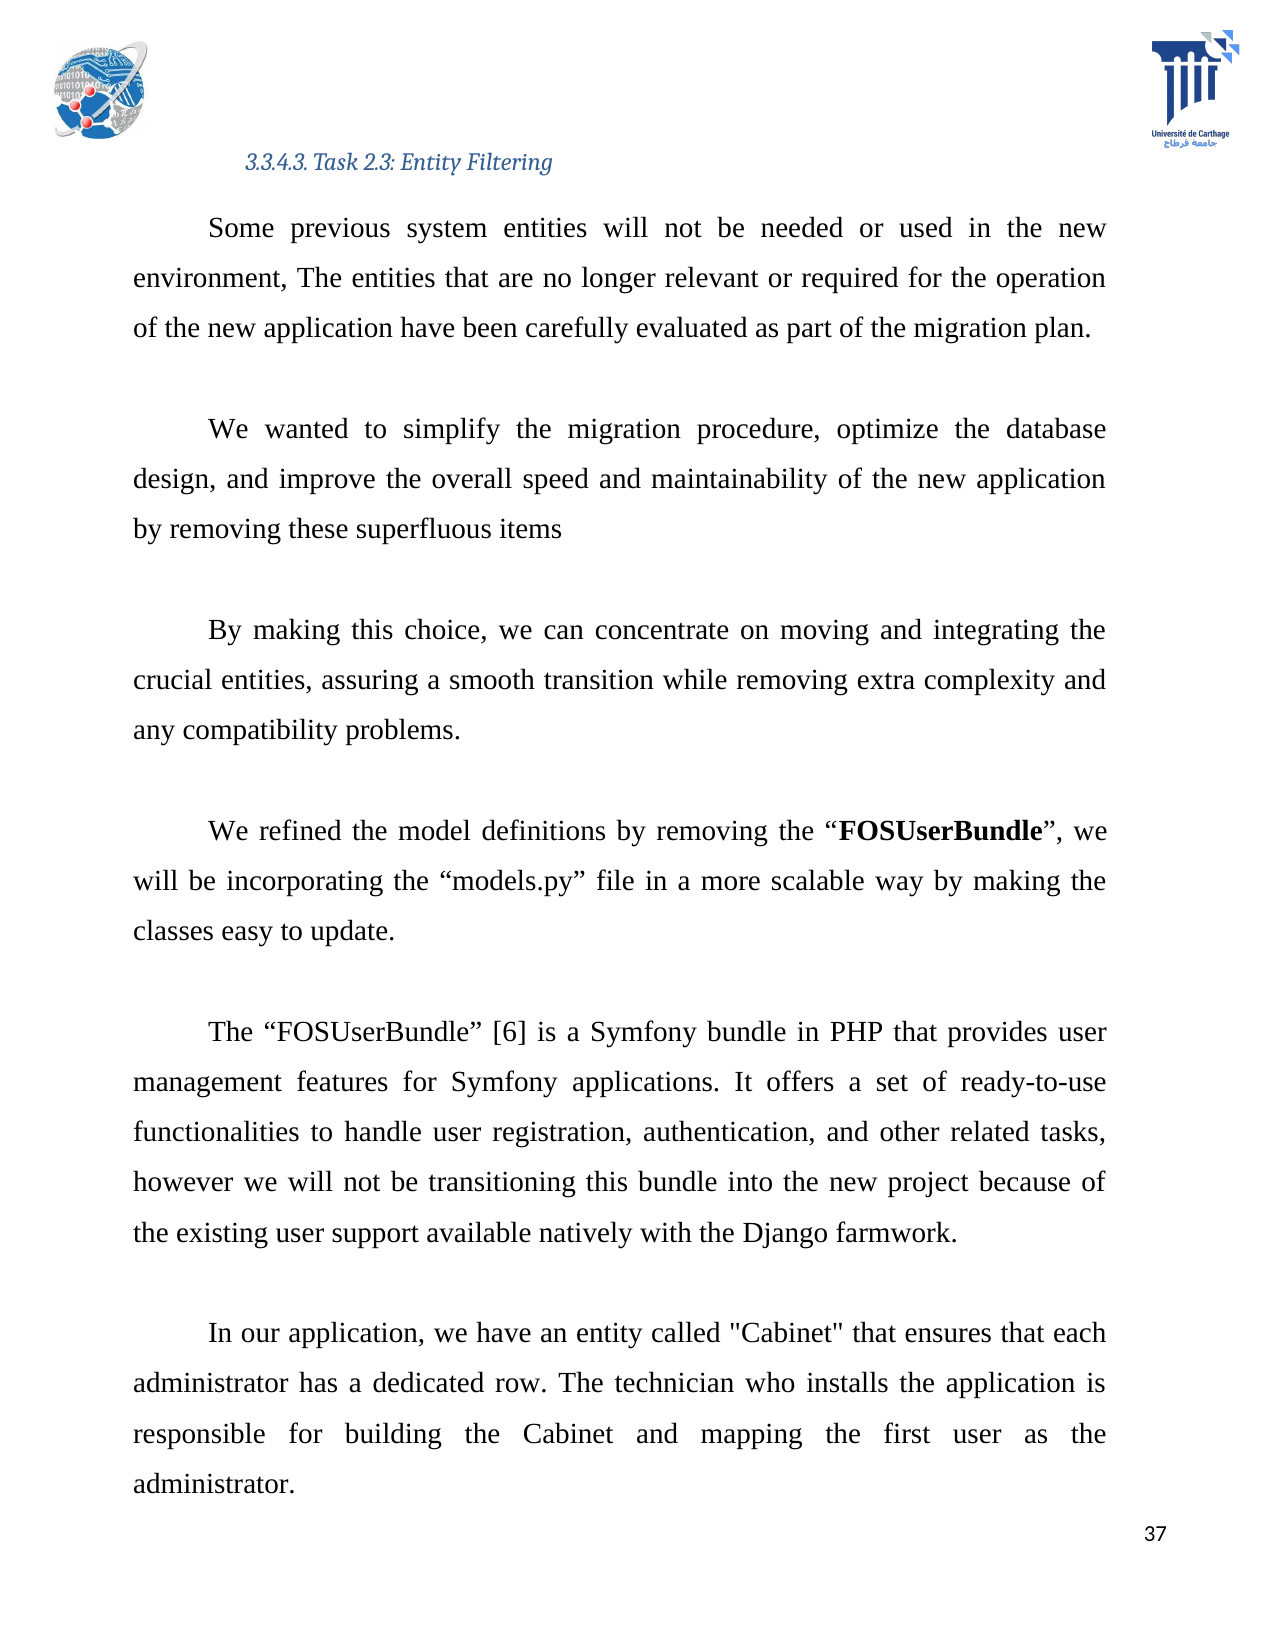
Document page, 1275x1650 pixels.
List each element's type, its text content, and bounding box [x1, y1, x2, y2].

text By making this choice, we can concentrate on moving and integrating the crucial entities, assuring a smooth transition while removing extra complexity and any compatibility problems. [133, 612, 1107, 746]
text We wanted to simplify the migration procedure, optimize the database design, and improve the overall speed and maintainability of the new application by removing these superfluous items [133, 411, 1107, 545]
text In our application, we have an entity called "Cabinet" that ensures that each administrator has a dedicated row. The technician who installs the application is responsible for building the Cabinet and mapping the first user as the administrator. [133, 1315, 1107, 1500]
title Task 2.3: Entity Filtering [245, 148, 1167, 176]
text We refined the model definitions by removing the “FOSUserBundle”, we will be incorporating the “models.py” file in a more scalable way by making the classes easy to update. [133, 813, 1107, 947]
text Some previous system entities will not be needed or used in the new environment, The entities that are no longer relevant or required for the operation of the new application have been carefully evaluated as part of the migration plan. [133, 210, 1107, 344]
text The “FOSUserBundle” is a Symfony bundle in PHP that provides user management features for Symfony applications. It offers a set of ready-to-use functionalities to handle user registration, authentication, and other related tasks, however we will not be transitioning this bundle into the new project because of the existing user support available natively with the Django farmwork. [133, 1014, 1107, 1248]
picture [1142, 30, 1240, 148]
picture [51, 40, 150, 139]
